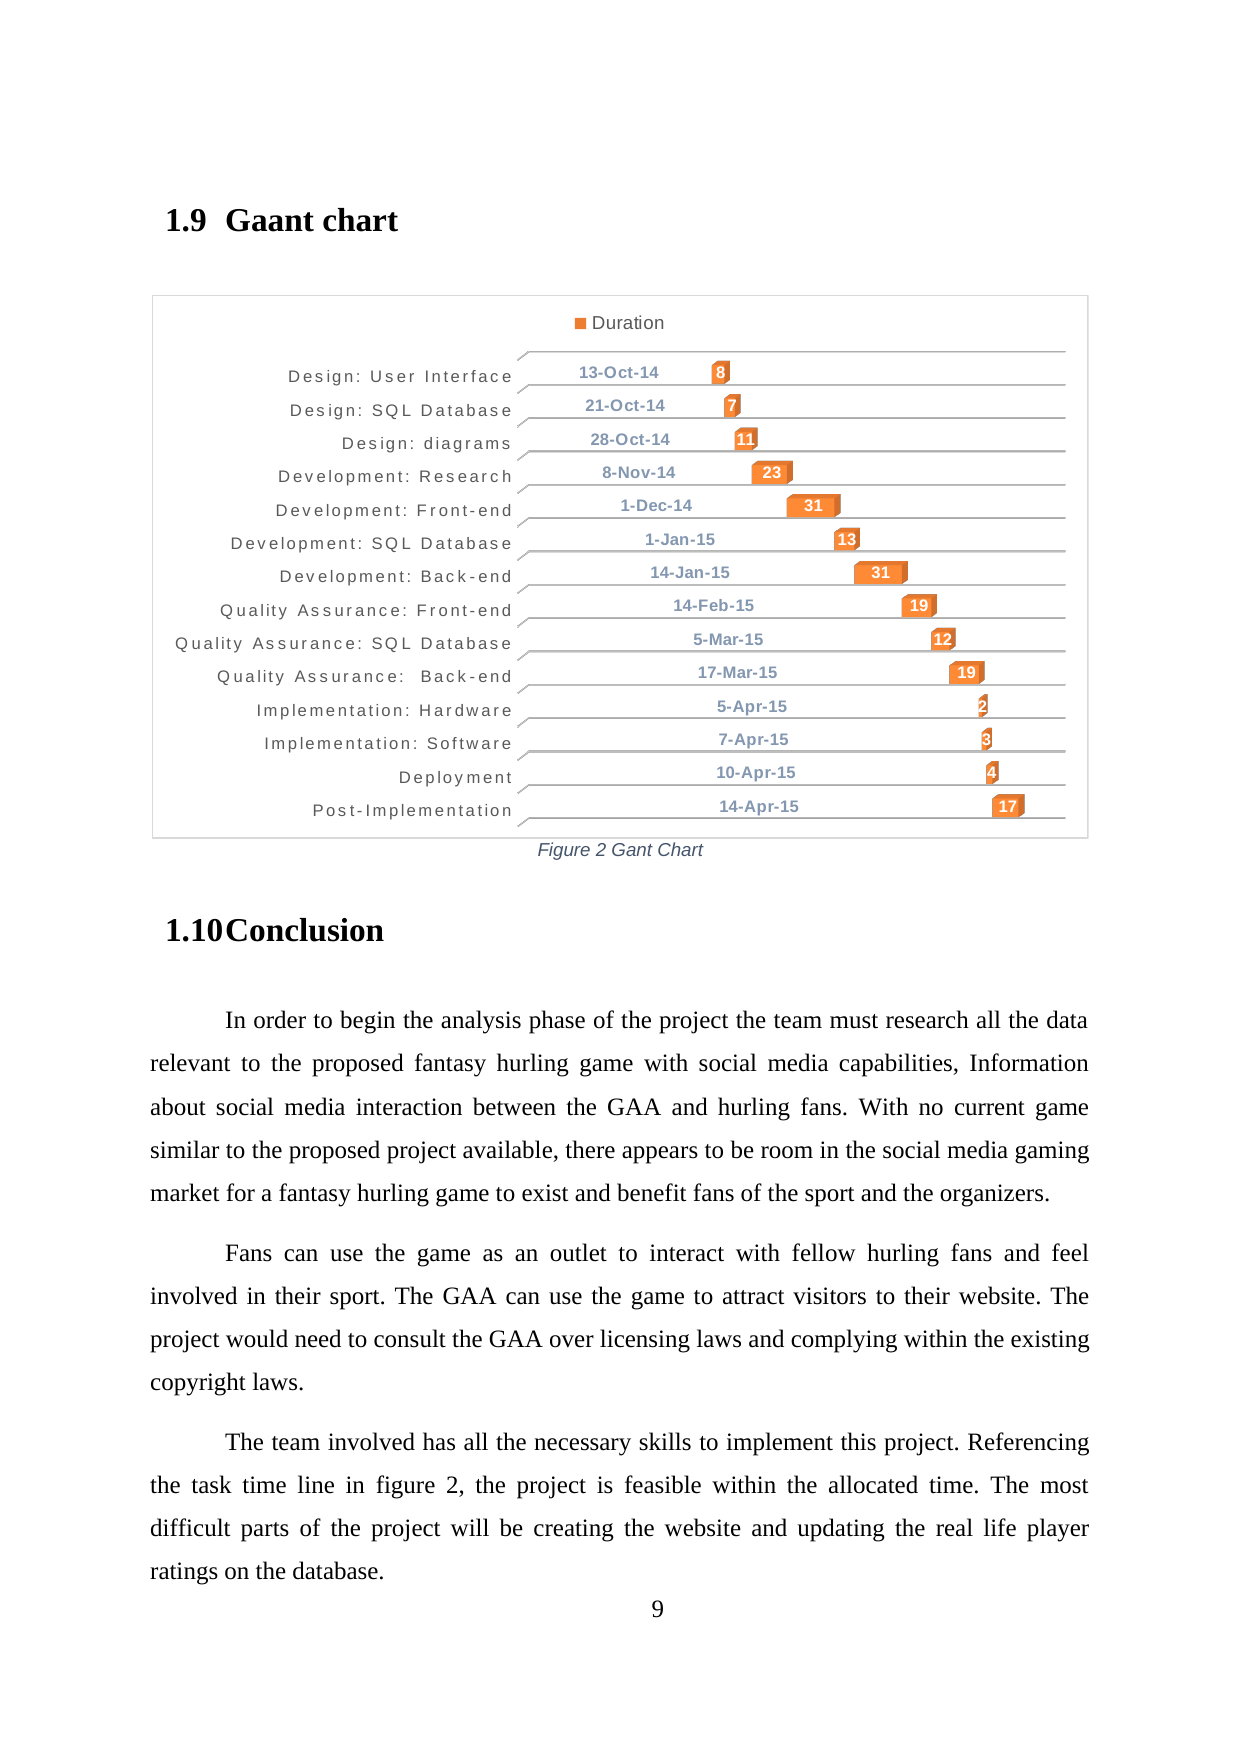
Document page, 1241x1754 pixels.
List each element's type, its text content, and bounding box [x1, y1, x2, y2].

subtitle Gaant chart [165, 200, 1090, 238]
subtitle Conclusion [165, 910, 1090, 949]
text In order to begin the analysis phase of the project the team must research all the data relevant to the proposed fantasy hurling game with social media capabilities, Information about social media interaction between the GAA and hurling fans. With no current game similar to the proposed project available, there appears to be room in the social media gaming market for a fantasy hurling game to exist and benefit fans of the sport and the organizers. [150, 1005, 1090, 1207]
text Fans can use the game as an outlet to interact with fellow hurling fans and feel involved in their sport. The GAA can use the game to attract visitors to their website. The project would need to consult the GAA over licensing laws and complying within the existing copyright laws. [150, 1238, 1090, 1396]
text The team involved has all the necessary skills to implement this project. Referencing the task time line in figure 2, the project is feasible within the allocated time. The most difficult parts of the project will be creating the website and updating the real life player ratings on the database. [150, 1427, 1090, 1585]
